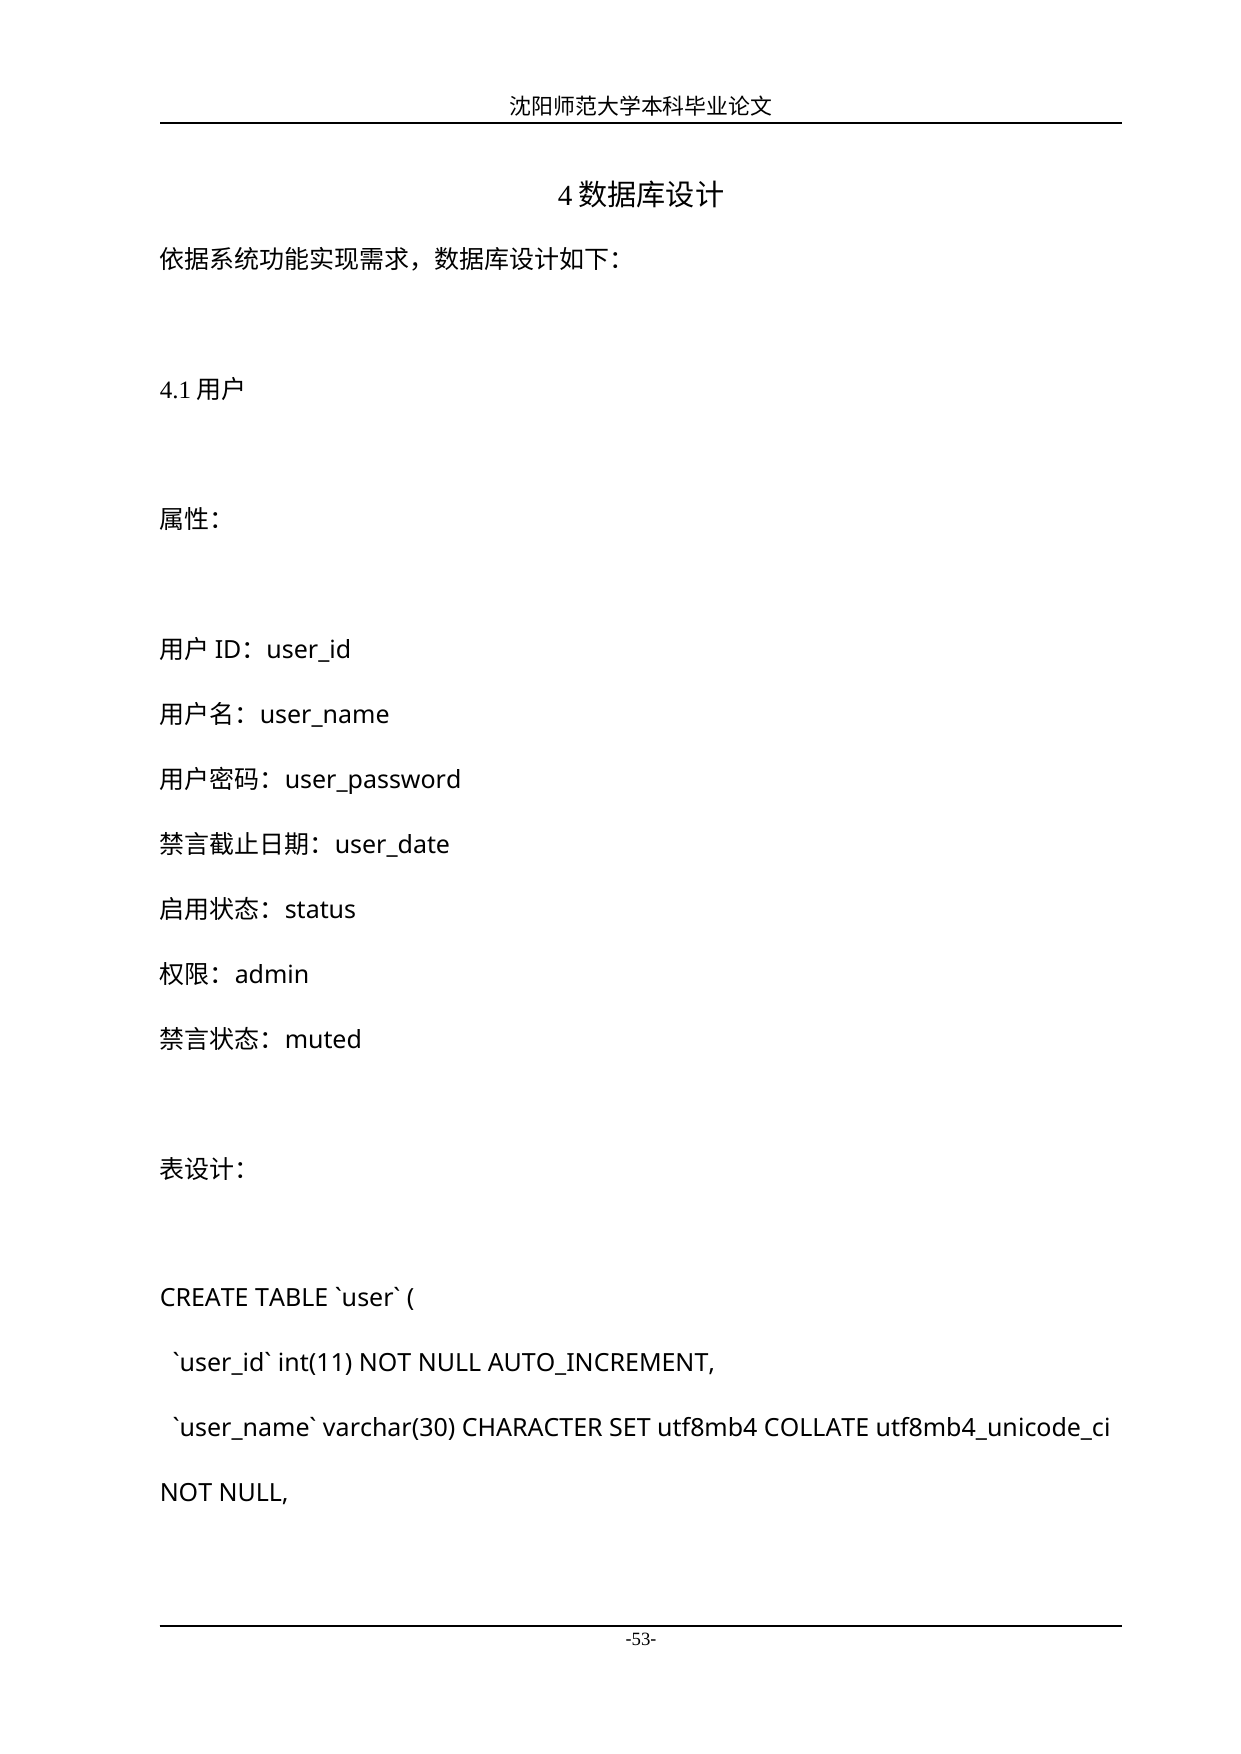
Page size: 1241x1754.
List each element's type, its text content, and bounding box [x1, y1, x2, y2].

text `user_id` int(11) NOT NULL AUTO_INCREMENT, [159, 1330, 1122, 1395]
text CREATE TABLE `user` ( [159, 1265, 1122, 1330]
text 属性： [159, 485, 1122, 550]
text `user_name` varchar(30) CHARACTER SET utf8mb4 COLLATE utf8mb4_unicode_ci NOT NULL, [159, 1395, 1122, 1525]
text 依据系统功能实现需求，数据库设计如下： [159, 225, 1122, 290]
text 用户ID：user_id [159, 615, 1122, 680]
text 启用状态：status [159, 875, 1122, 940]
text 权限：admin [159, 940, 1122, 1005]
text 禁言状态：muted [159, 1005, 1122, 1070]
text 用户名：user_name [159, 680, 1122, 745]
text 用户密码：user_password [159, 745, 1122, 810]
text 禁言截止日期：user_date [159, 810, 1122, 875]
text 表设计： [159, 1135, 1122, 1200]
